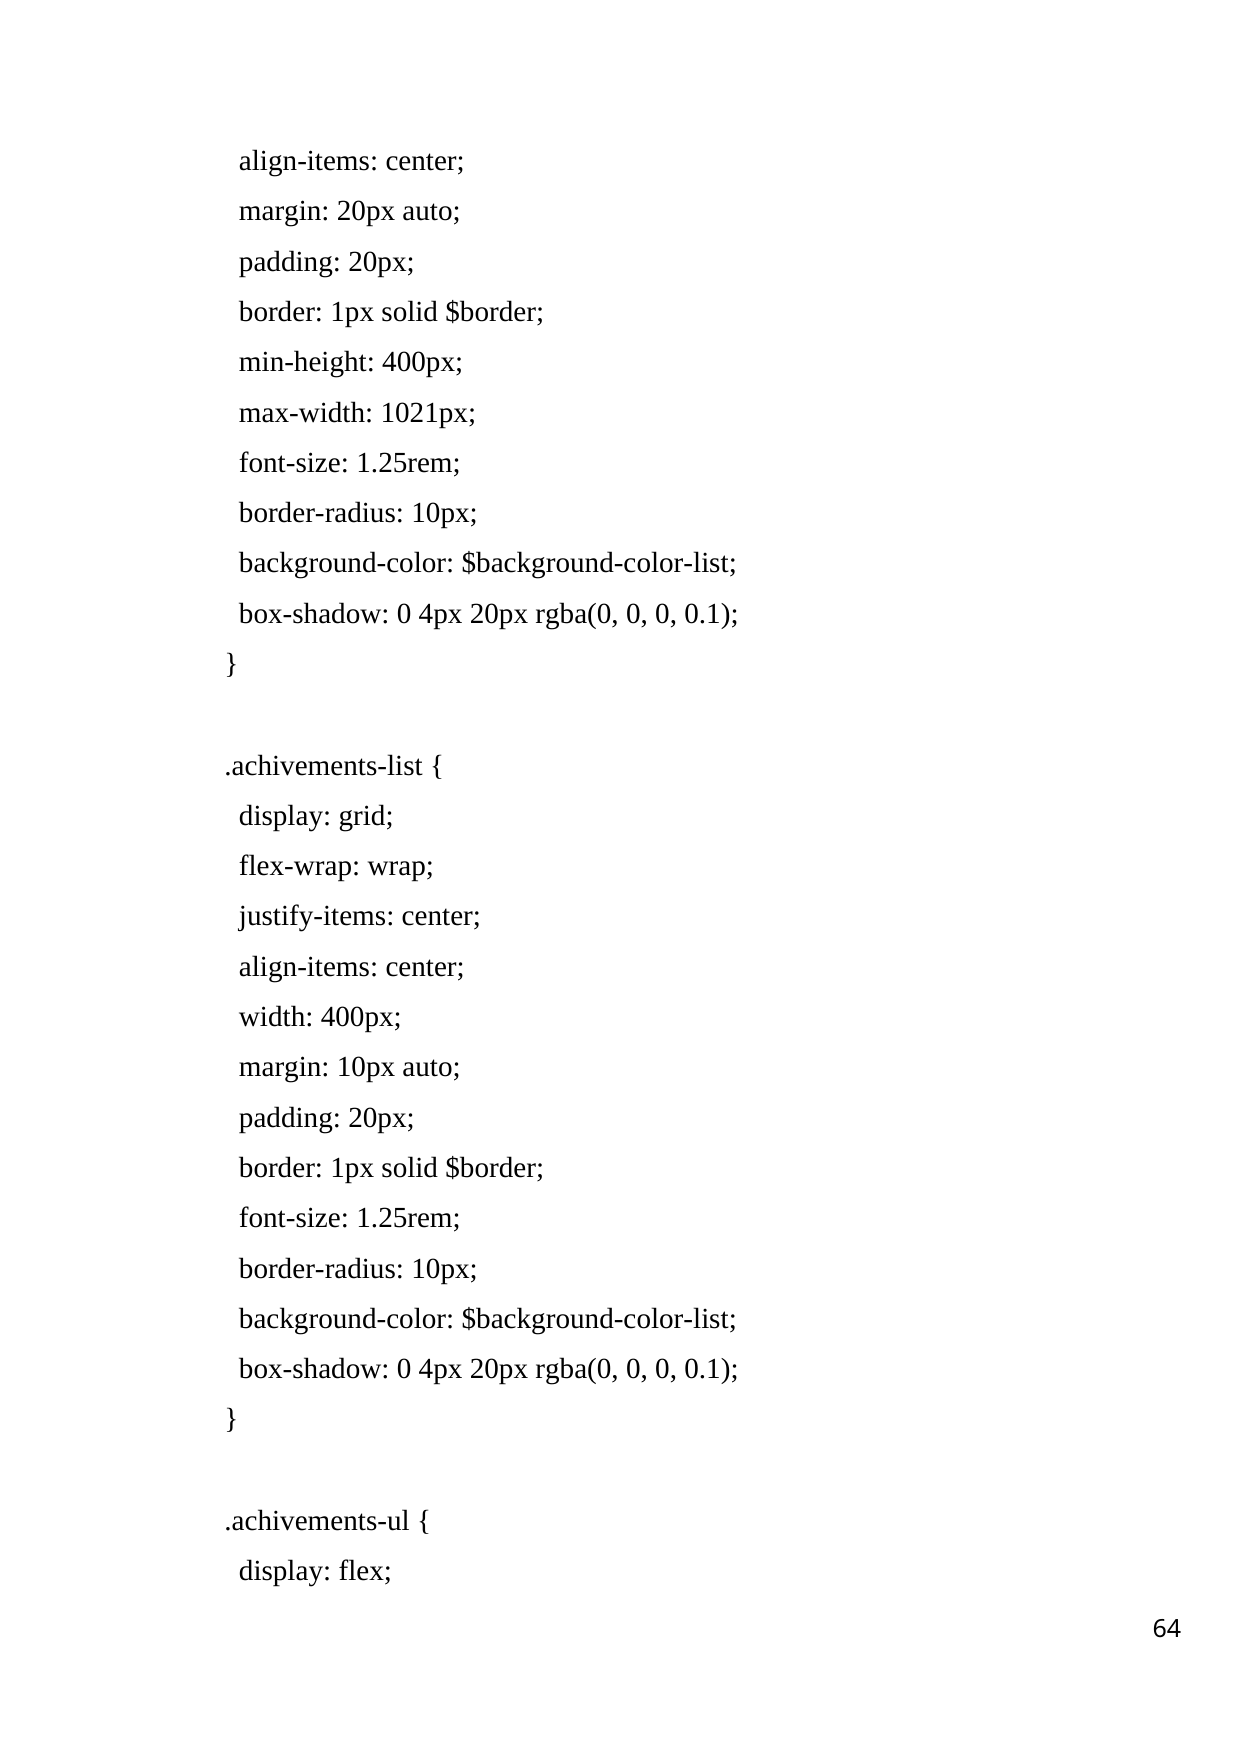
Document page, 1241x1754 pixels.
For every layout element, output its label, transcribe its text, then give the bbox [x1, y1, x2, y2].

text justify-items: center; [177, 898, 1122, 932]
text background-color: $background-color-list; [177, 1301, 1122, 1334]
text } [177, 646, 1122, 680]
text display: flex; [177, 1553, 1122, 1587]
text flex-wrap: wrap; [177, 848, 1122, 882]
text box-shadow: 0 4px 20px rgba(0, 0, 0, 0.1); [177, 596, 1122, 629]
text border-radius: 10px; [177, 495, 1122, 529]
text display: grid; [177, 798, 1122, 831]
text align-items: center; [177, 143, 1122, 177]
text margin: 10px auto; [177, 1049, 1122, 1083]
text .achivements-ul { [177, 1503, 1122, 1537]
text font-size: 1.25rem; [177, 445, 1122, 478]
text } [177, 1402, 1122, 1435]
text padding: 20px; [177, 1100, 1122, 1133]
text border: 1px solid $border; [177, 1150, 1122, 1184]
text border: 1px solid $border; [177, 294, 1122, 328]
text margin: 20px auto; [177, 193, 1122, 227]
text box-shadow: 0 4px 20px rgba(0, 0, 0, 0.1); [177, 1351, 1122, 1385]
text width: 400px; [177, 999, 1122, 1033]
text min-height: 400px; [177, 344, 1122, 378]
text border-radius: 10px; [177, 1251, 1122, 1284]
text background-color: $background-color-list; [177, 546, 1122, 579]
text padding: 20px; [177, 244, 1122, 277]
text .achivements-list { [177, 748, 1122, 781]
text max-width: 1021px; [177, 395, 1122, 428]
text align-items: center; [177, 949, 1122, 982]
text font-size: 1.25rem; [177, 1200, 1122, 1234]
